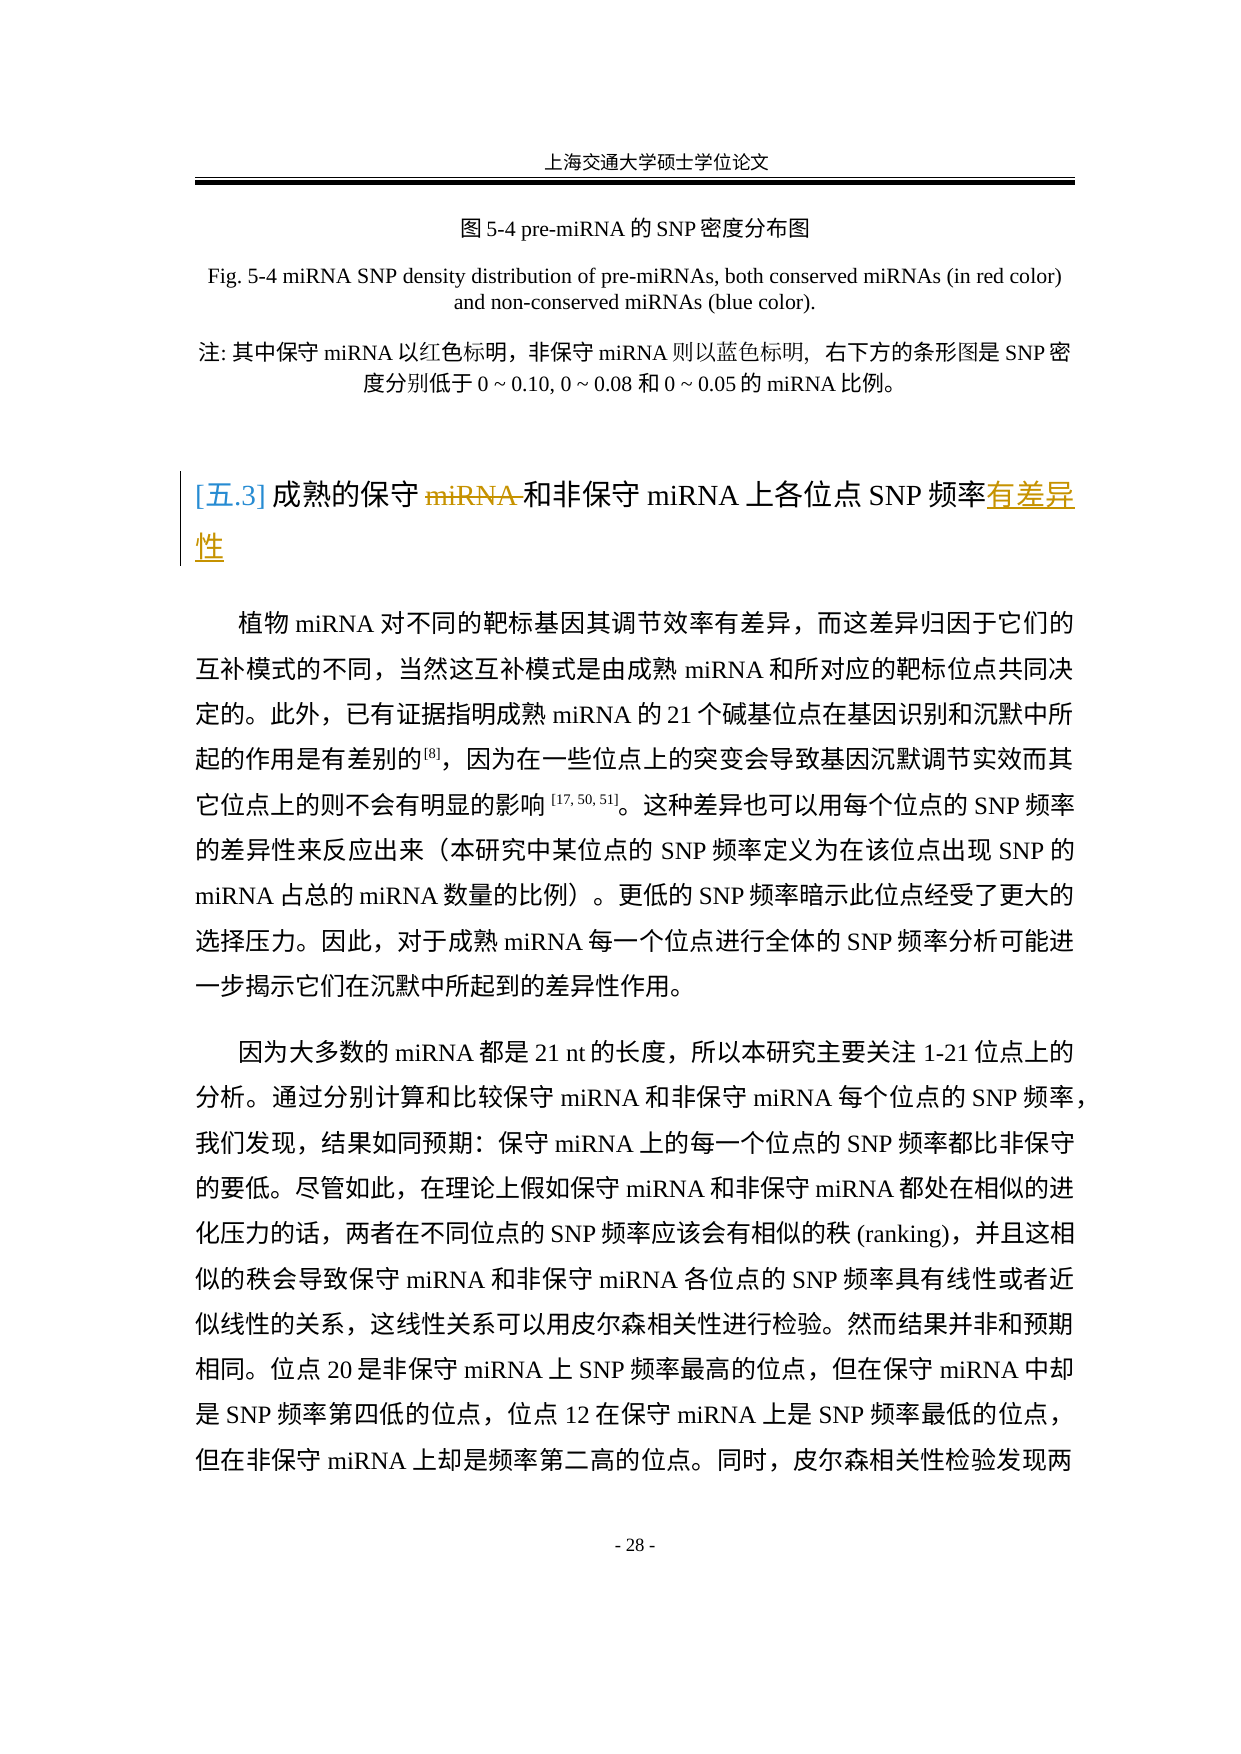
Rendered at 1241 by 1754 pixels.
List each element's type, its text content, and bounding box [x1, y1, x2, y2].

text 植物miRNA对不同的靶标基因其调节效率有差异，而这差异归因于它们的互补模式的不同，当然这互补模式是由成熟miRNA和所对应的靶标位点共同决定的。此外，已有证据指明成熟miRNA的21个碱基位点在基因识别和沉默中所起的作用是有差别的[8]，因为在一些位点上的突变会导致基因沉默调节实效而其它位点上的则不会有明显的影响 [17, , ]。这种差异也可以用每个位点的SNP频率的差异性来反应出来（本研究中某位点的SNP频率定义为在该位点出现SNP的miRNA占总的miRNA数量的比例）。更低的SNP频率暗示此位点经受了更大的选择压力。因此，对于成熟miRNA每一个位点进行全体的SNP频率分析可能进一步揭示它们在沉默中所起到的差异性作用。 [195, 604, 1075, 1003]
subtitle 成熟的保守和非保守miRNA上各位点SNP频率 [195, 471, 1075, 566]
text 图5-4 pre-miRNA的SNP密度分布图 [195, 211, 1075, 243]
text 注: 其中保守miRNA以红色标明，非保守miRNA则以蓝色标明，右下方的条形图是SNP密度分别低于0 ~ 0.10, 0 ~ 0.08 和0 ~ 0.05的miRNA比例。 [195, 335, 1075, 398]
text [195, 1032, 1075, 1477]
text Fig. 5-4 miRNA SNP density distribution of pre-miRNAs, both conserved miRNAs (in red color) and non-conserved miRNAs (blue color). [195, 263, 1075, 314]
